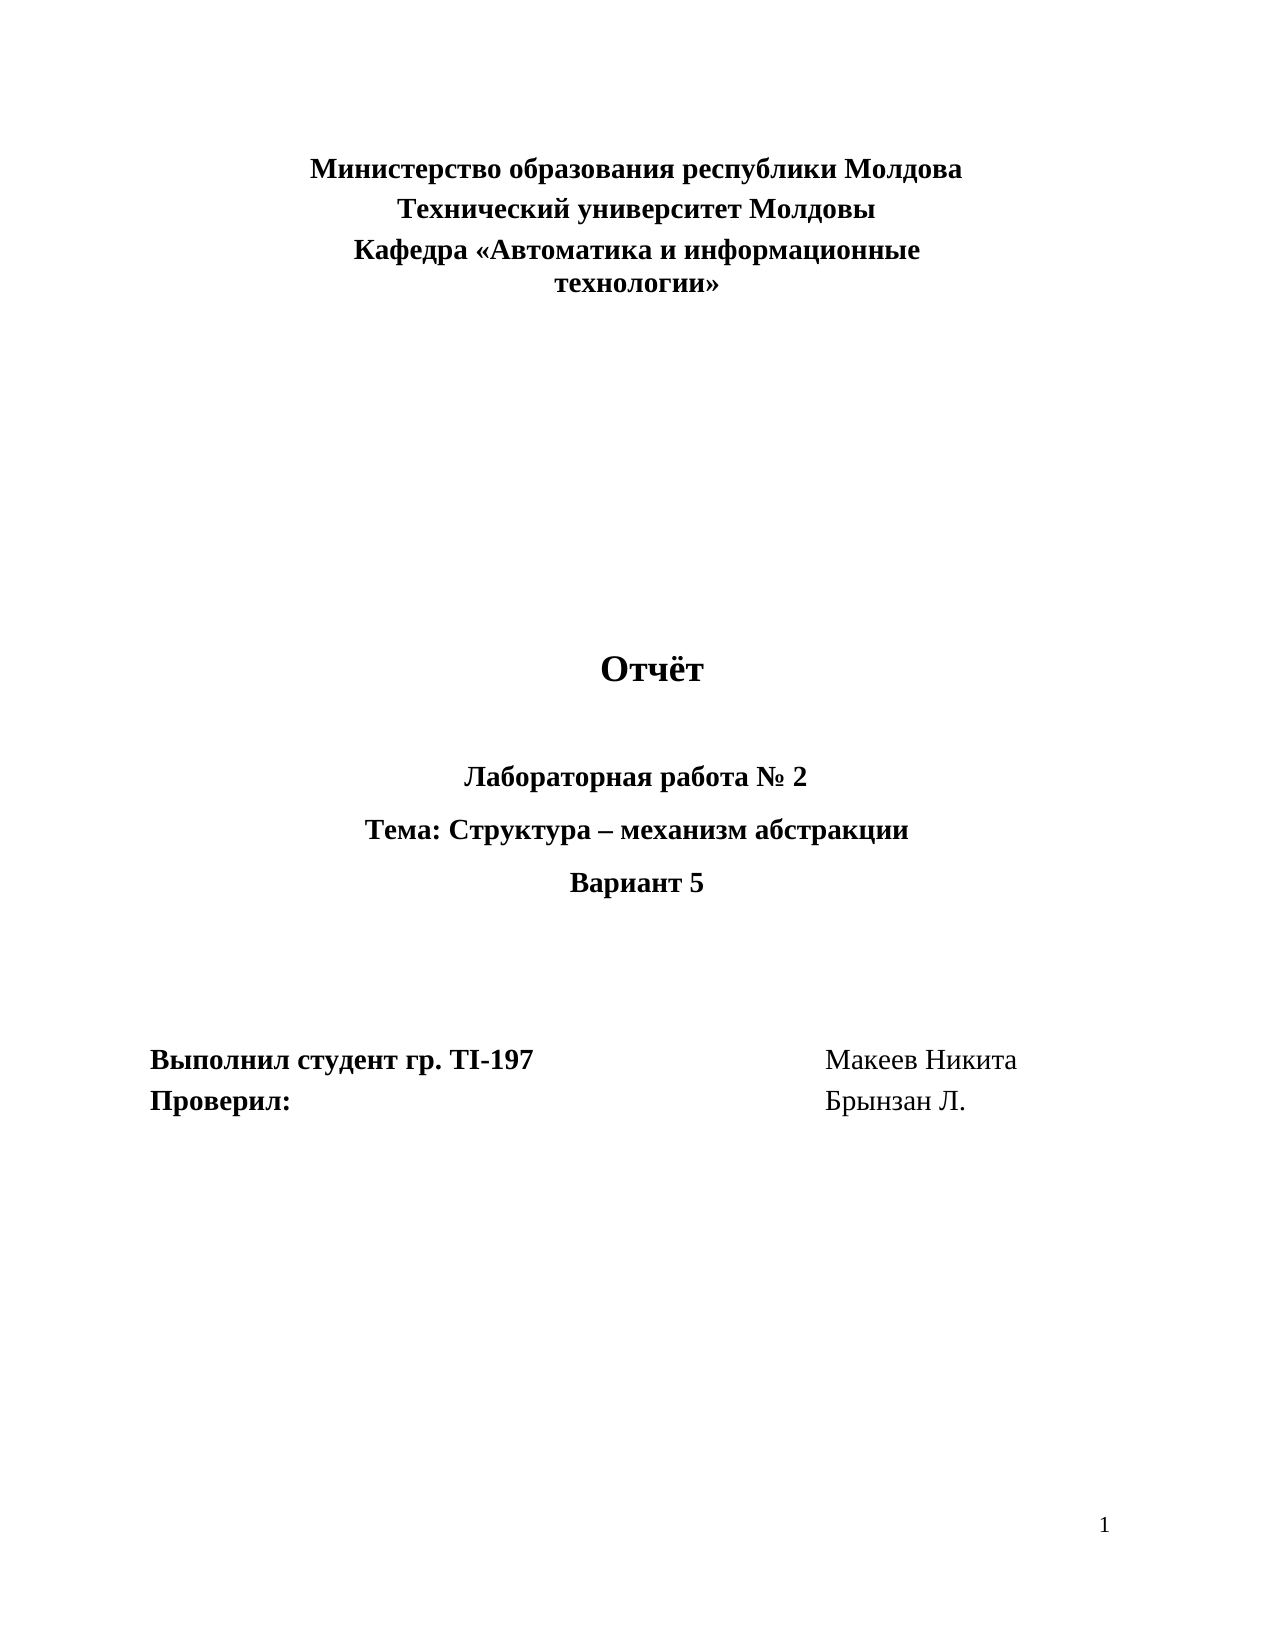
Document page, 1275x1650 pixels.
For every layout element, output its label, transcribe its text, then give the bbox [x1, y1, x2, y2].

text Выполнил студент гр. TI-197 Макеев Никита [150, 1042, 1219, 1076]
text Министерство образования республики Молдова Технический университет Молдовы [285, 151, 987, 225]
text Кафедра «Автоматика и информационные технологии» [285, 232, 988, 299]
text Вариант 5 [285, 866, 988, 899]
text Проверил: Брынзан Л. [150, 1083, 1219, 1116]
text Лабораторная работа № 2 [464, 712, 811, 793]
text Отчёт [464, 608, 811, 690]
text Тема: Структура – механизм абстракции [285, 812, 988, 846]
